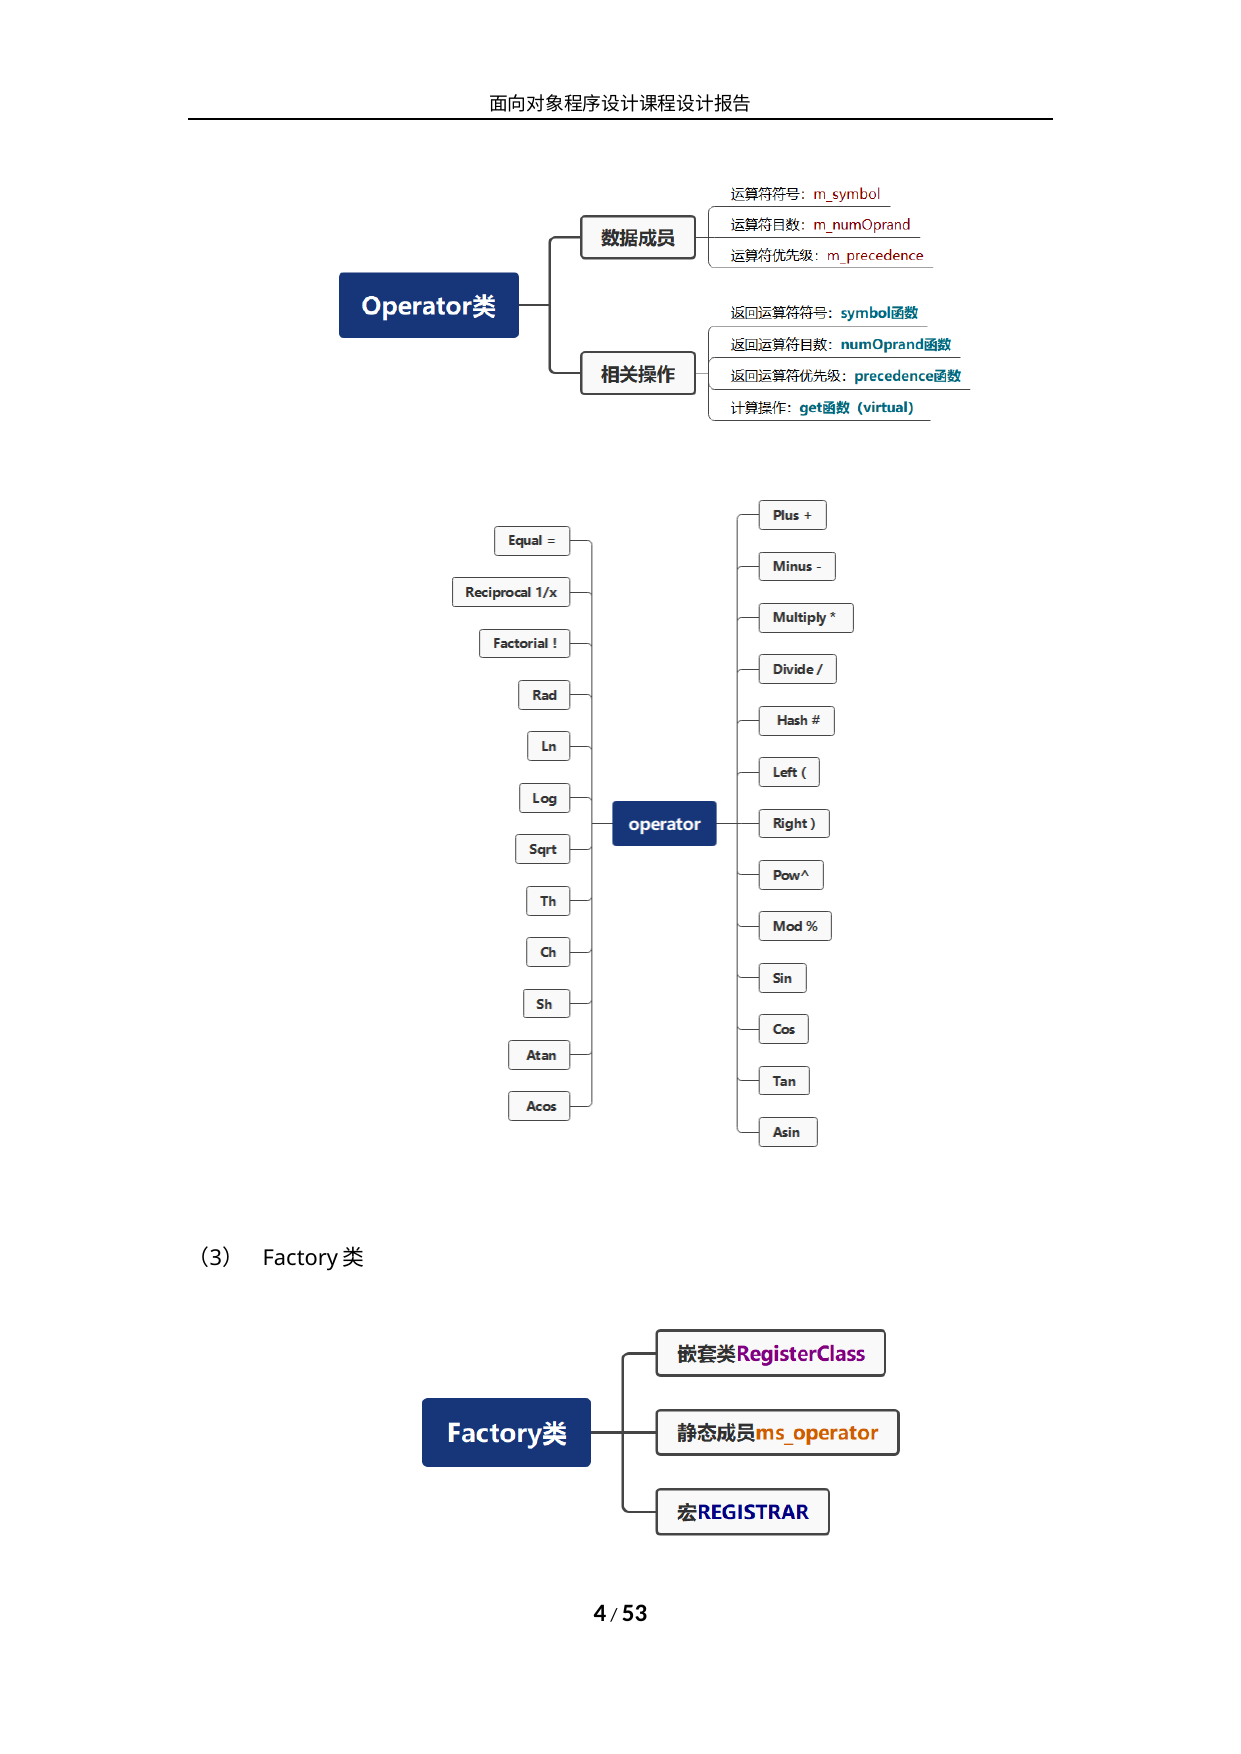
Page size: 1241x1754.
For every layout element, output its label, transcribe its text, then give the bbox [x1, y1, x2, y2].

picture [312, 158, 1004, 441]
picture [416, 464, 899, 1166]
picture [404, 1288, 912, 1552]
list Factory类 [187, 1240, 1053, 1273]
